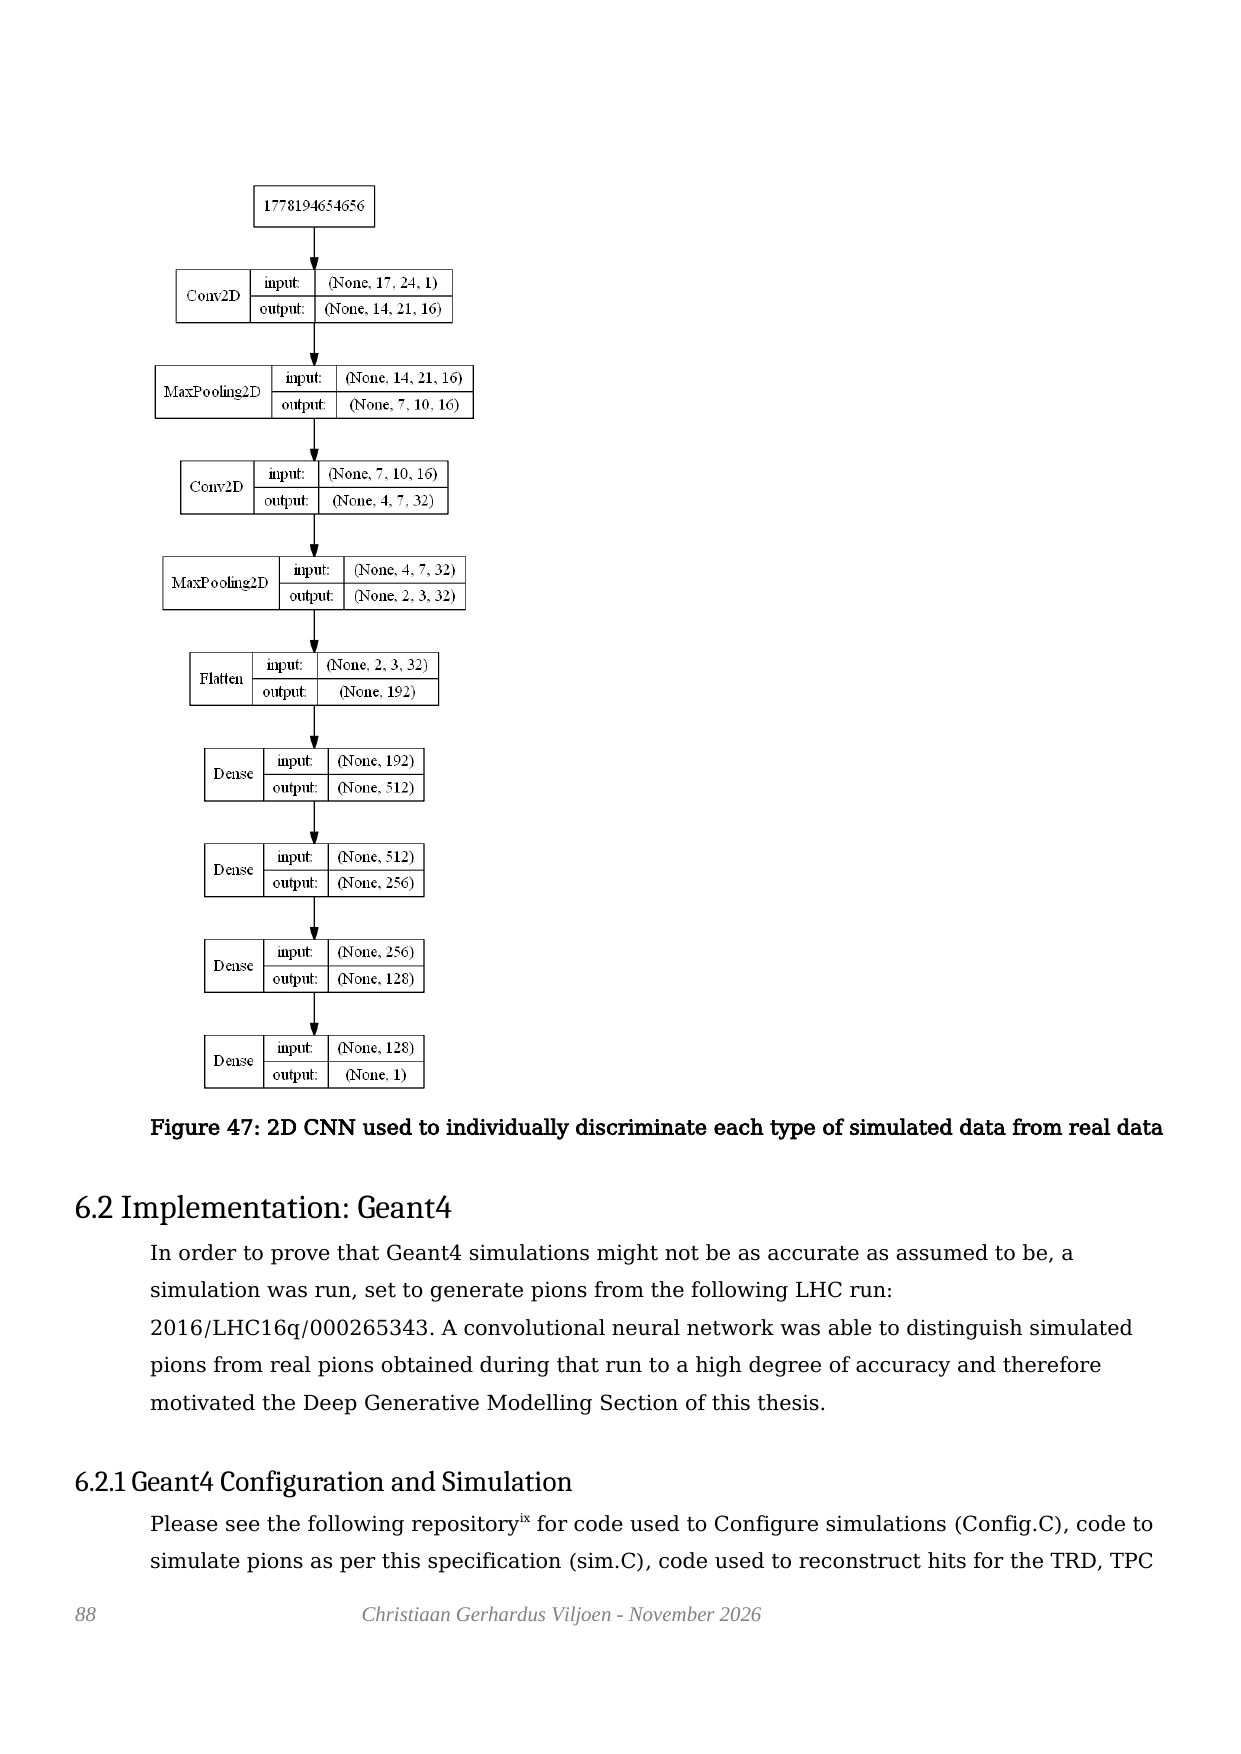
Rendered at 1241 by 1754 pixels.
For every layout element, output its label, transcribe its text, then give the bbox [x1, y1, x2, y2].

text Figure 47: 2D CNN used to individually discriminate each type of simulated data from real data [150, 1114, 1165, 1139]
subtitle Geant4 Configuration and Simulation [75, 1465, 1165, 1498]
picture [150, 180, 478, 1093]
subtitle Implementation: Geant4 [75, 1189, 1165, 1227]
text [150, 1511, 1165, 1573]
text In order to prove that Geant4 simulations might not be as accurate as assumed to be, a simulation was run, set to generate pions from the following LHC run: 2016/LHC16q/000265343. A convolutional neural network was able to distinguish simulated pions from real pions obtained during that run to a high degree of accuracy and therefore motivated the Deep Generative Modelling Section of this thesis. [150, 1240, 1165, 1415]
